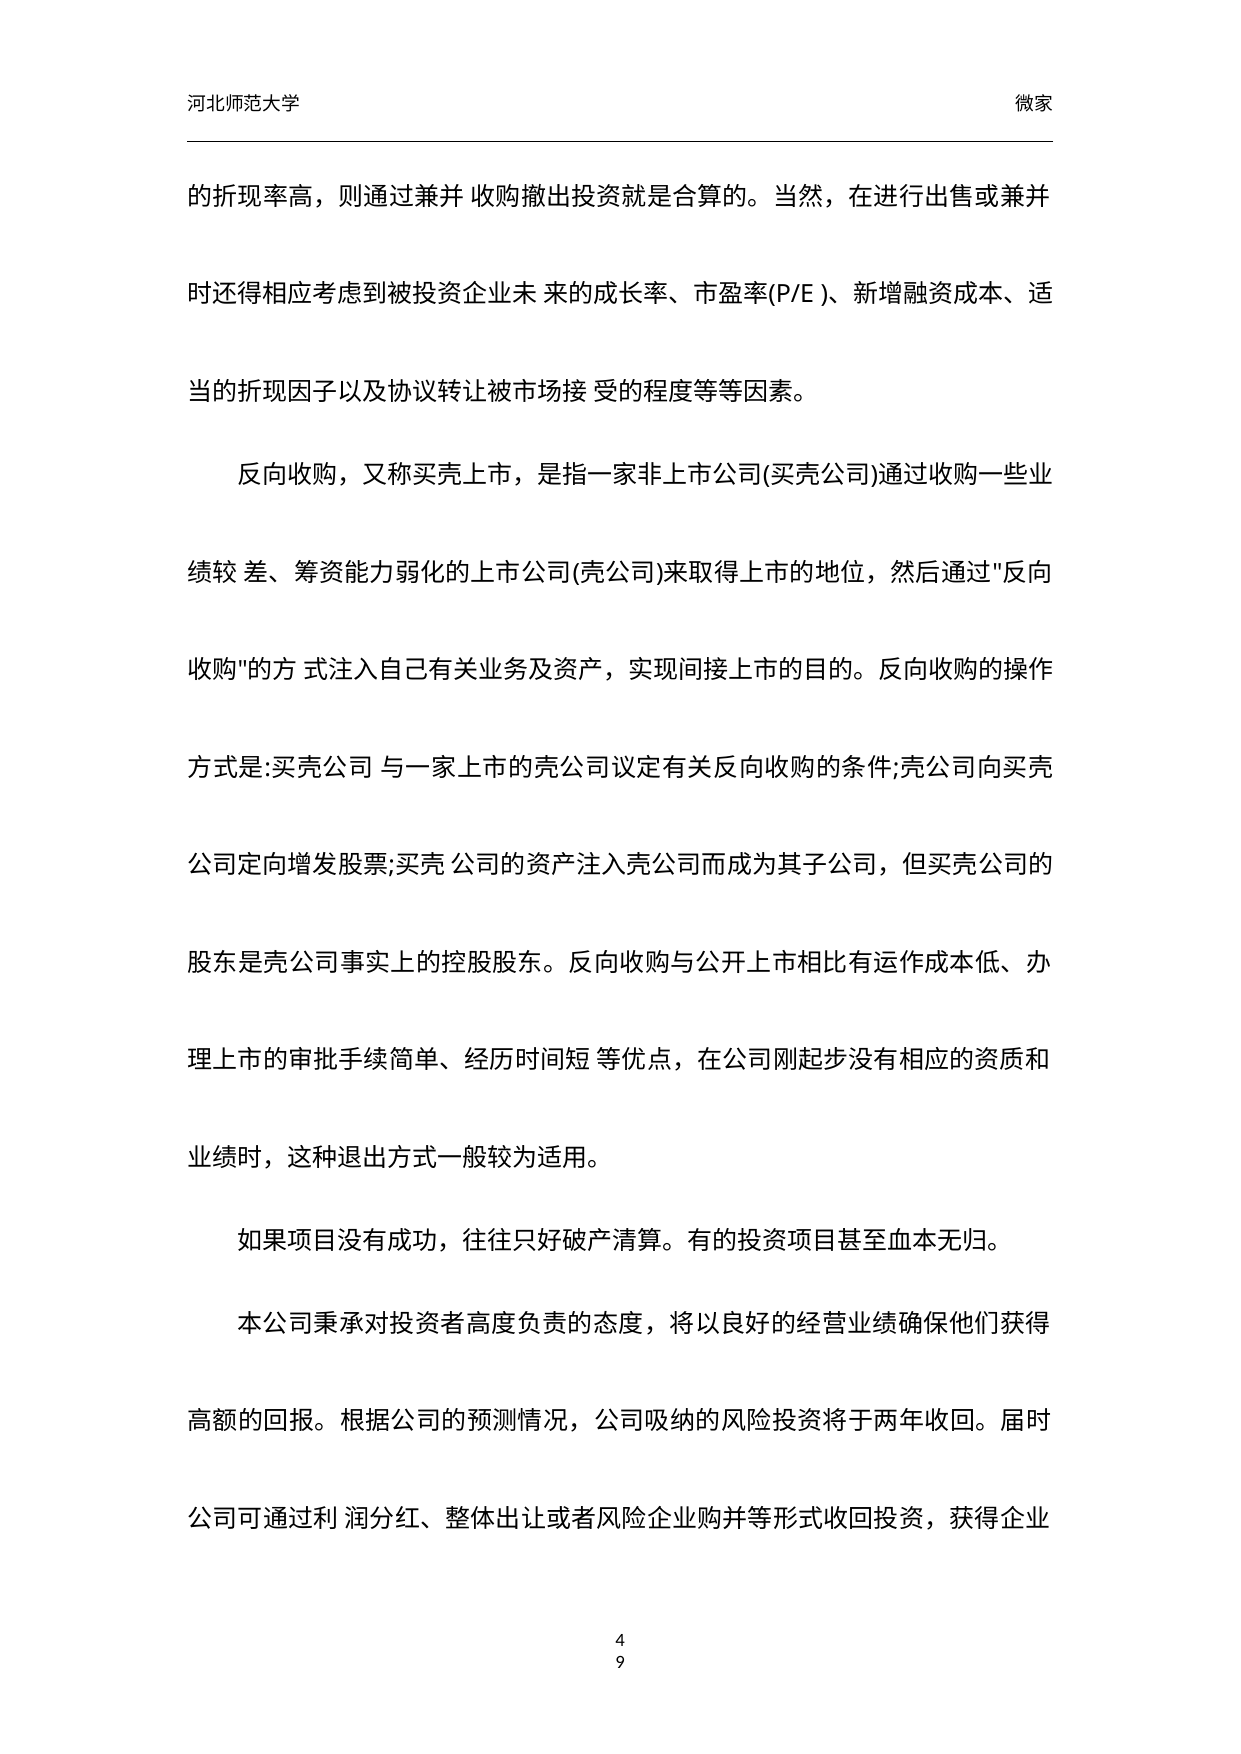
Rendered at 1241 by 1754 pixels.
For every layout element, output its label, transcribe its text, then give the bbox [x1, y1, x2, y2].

text 反向收购，又称买壳上市，是指一家非上市公司(买壳公司)通过收购一些业绩较 差、筹资能力弱化的上市公司(壳公司)来取得上市的地位，然后通过"反向收购"的方 式注入自己有关业务及资产，实现间接上市的目的。反向收购的操作方式是:买壳公司 与一家上市的壳公司议定有关反向收购的条件;壳公司向买壳公司定向增发股票;买壳 公司的资产注入壳公司而成为其子公司，但买壳公司的股东是壳公司事实上的控股股东。反向收购与公开上市相比有运作成本低、办理上市的审批手续简单、经历时间短 等优点，在公司刚起步没有相应的资质和业绩时，这种退出方式一般较为适用。 [187, 440, 1053, 1188]
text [187, 1289, 1053, 1549]
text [187, 162, 1053, 422]
text 如果项目没有成功，往往只好破产清算。有的投资项目甚至血本无归。 [187, 1206, 1053, 1271]
